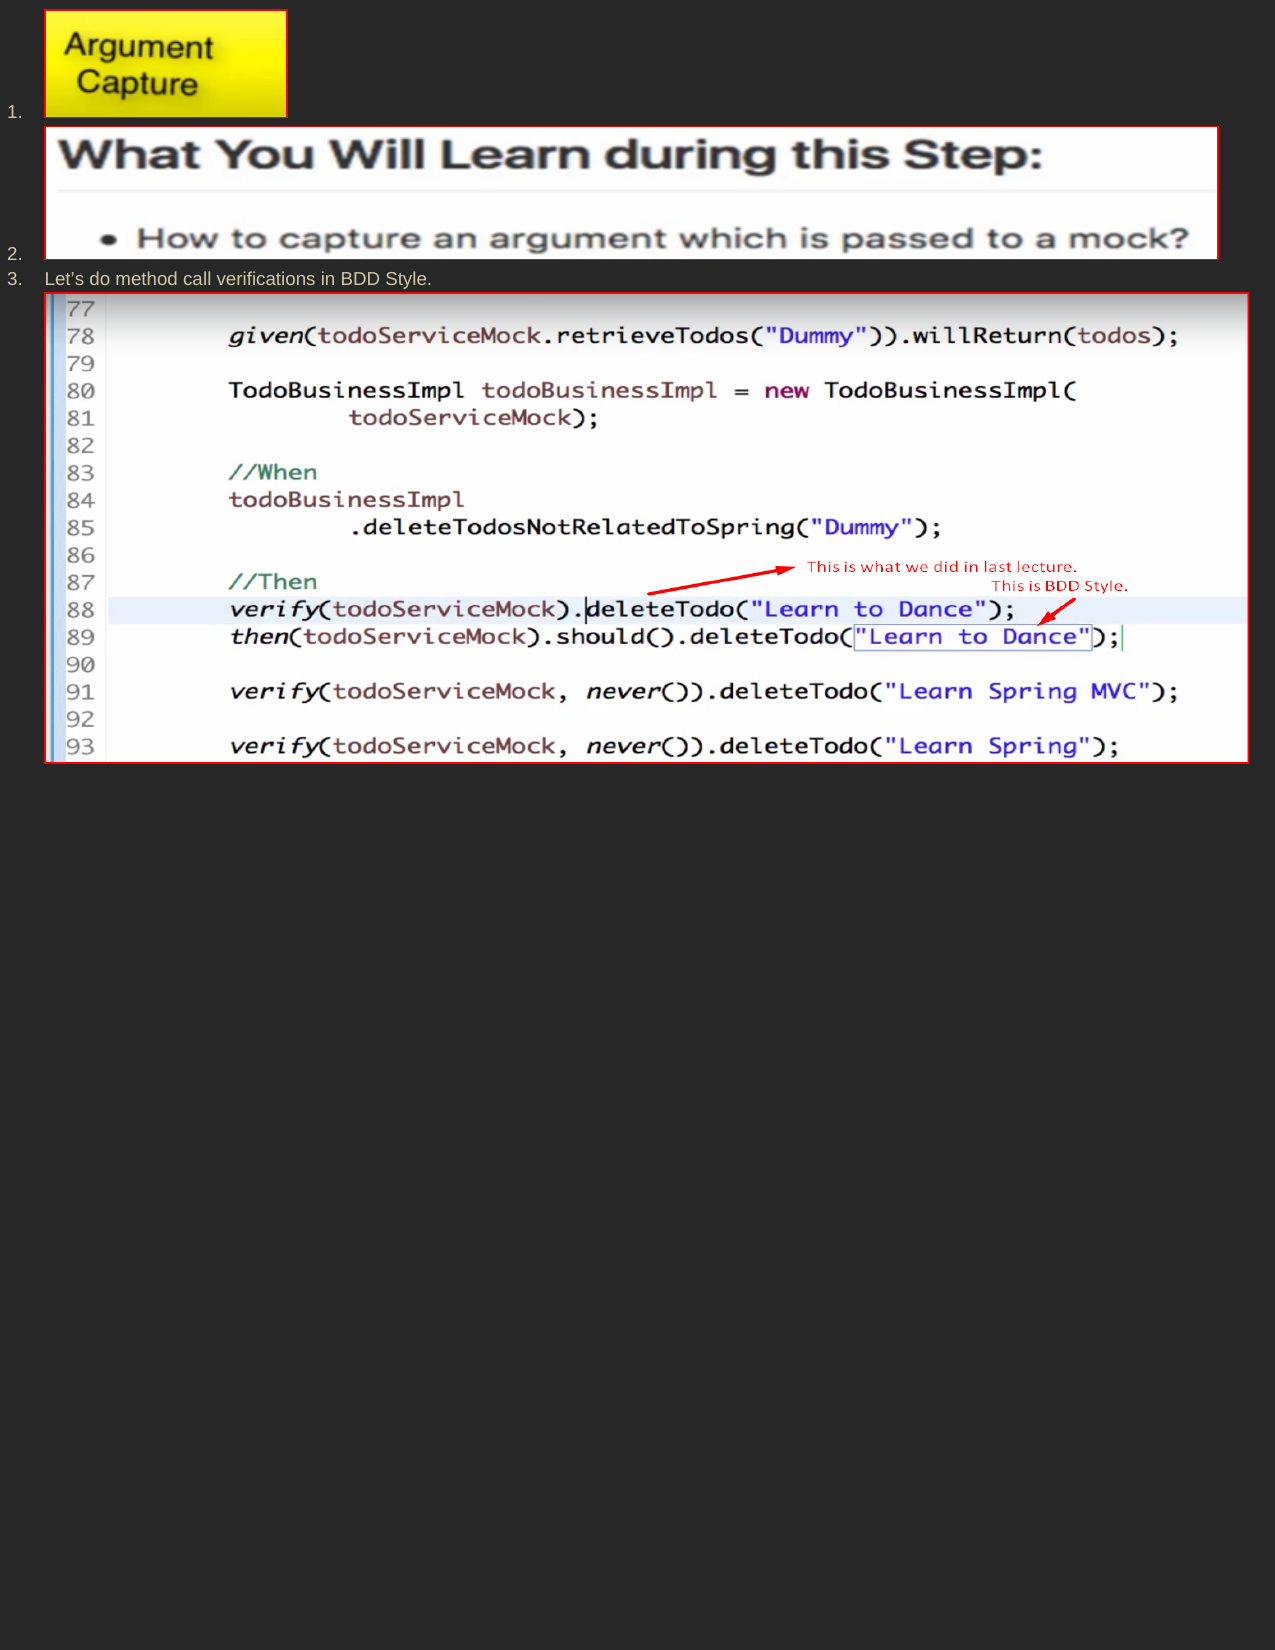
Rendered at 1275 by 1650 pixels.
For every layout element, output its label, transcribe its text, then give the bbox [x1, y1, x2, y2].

picture [46, 11, 286, 117]
picture [46, 127, 1217, 259]
picture [46, 294, 1248, 762]
